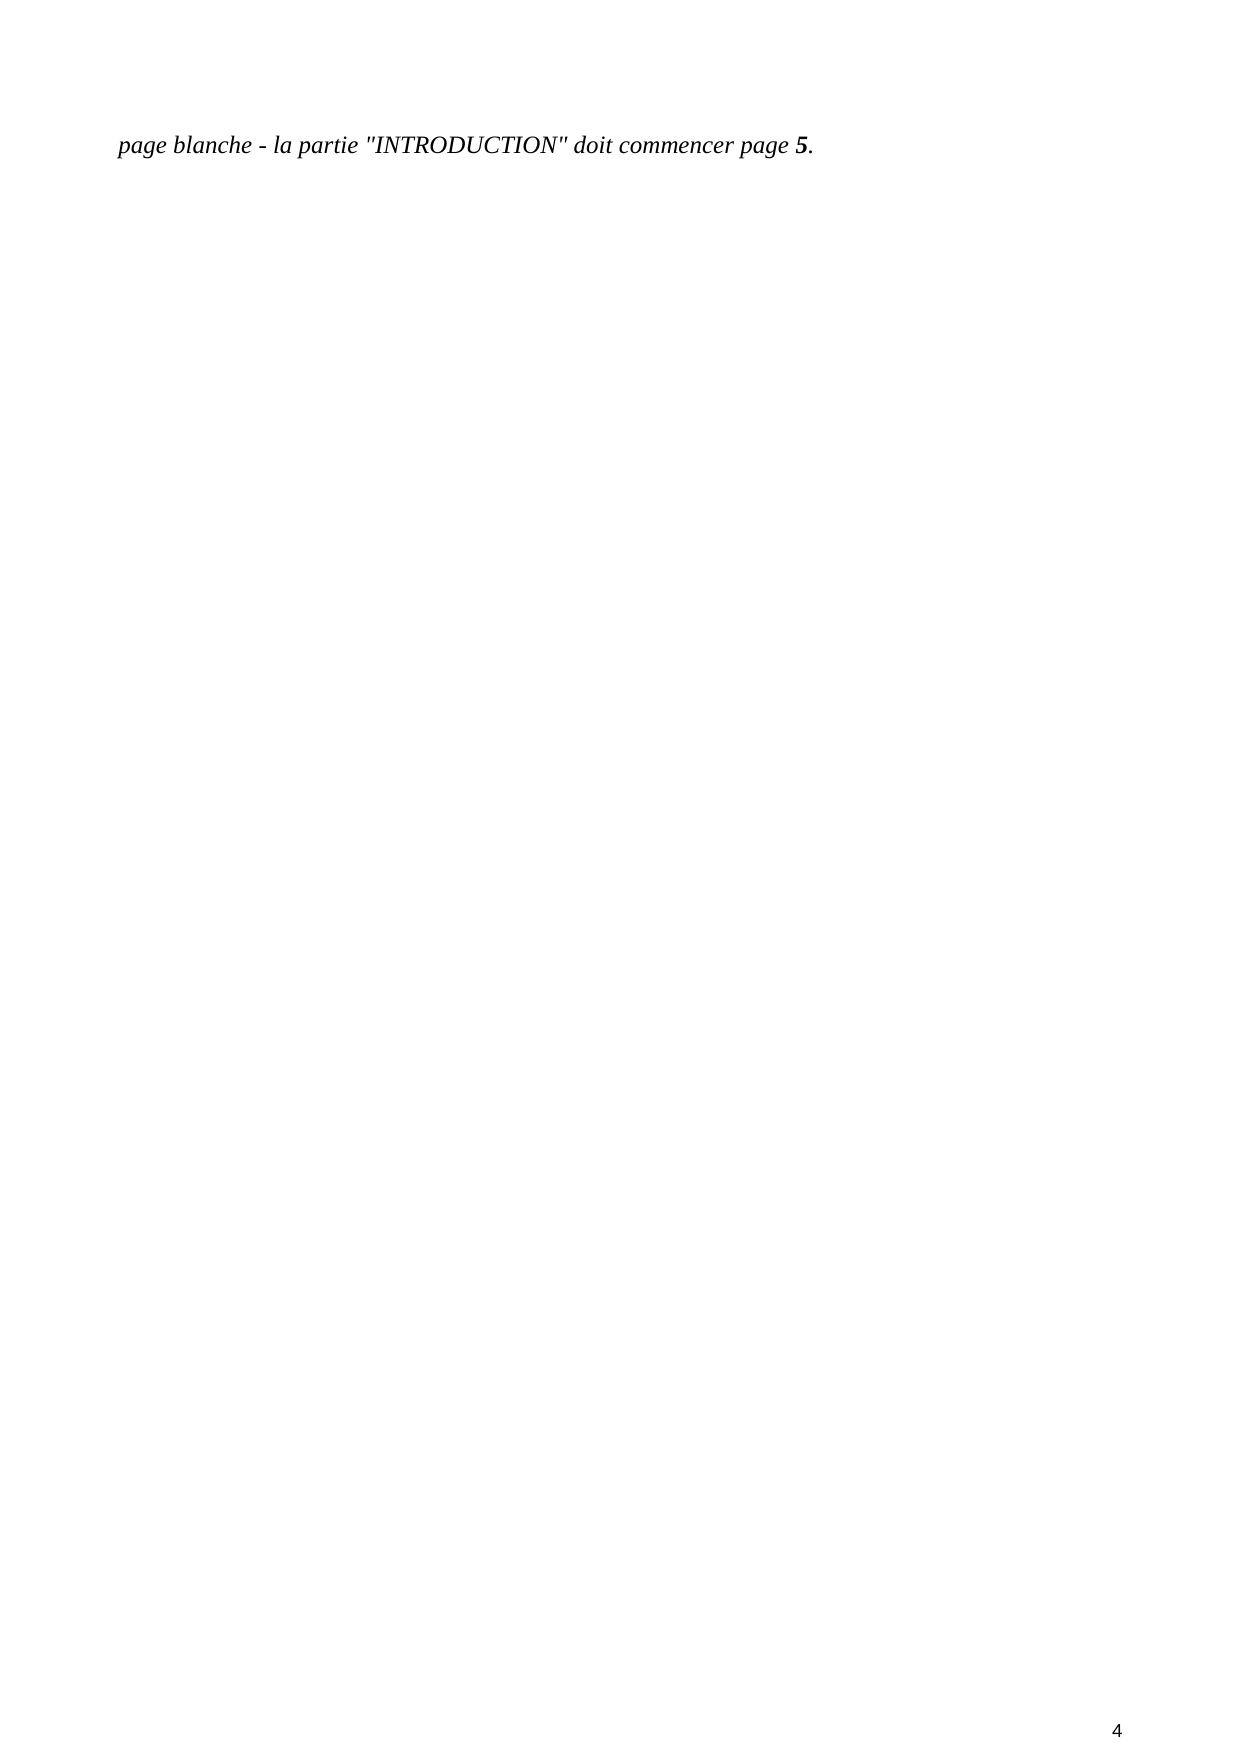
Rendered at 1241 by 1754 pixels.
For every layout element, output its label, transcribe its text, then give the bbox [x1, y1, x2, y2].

text page blanche - la partie "INTRODUCTION" doit commencer page 5. [118, 131, 1122, 159]
